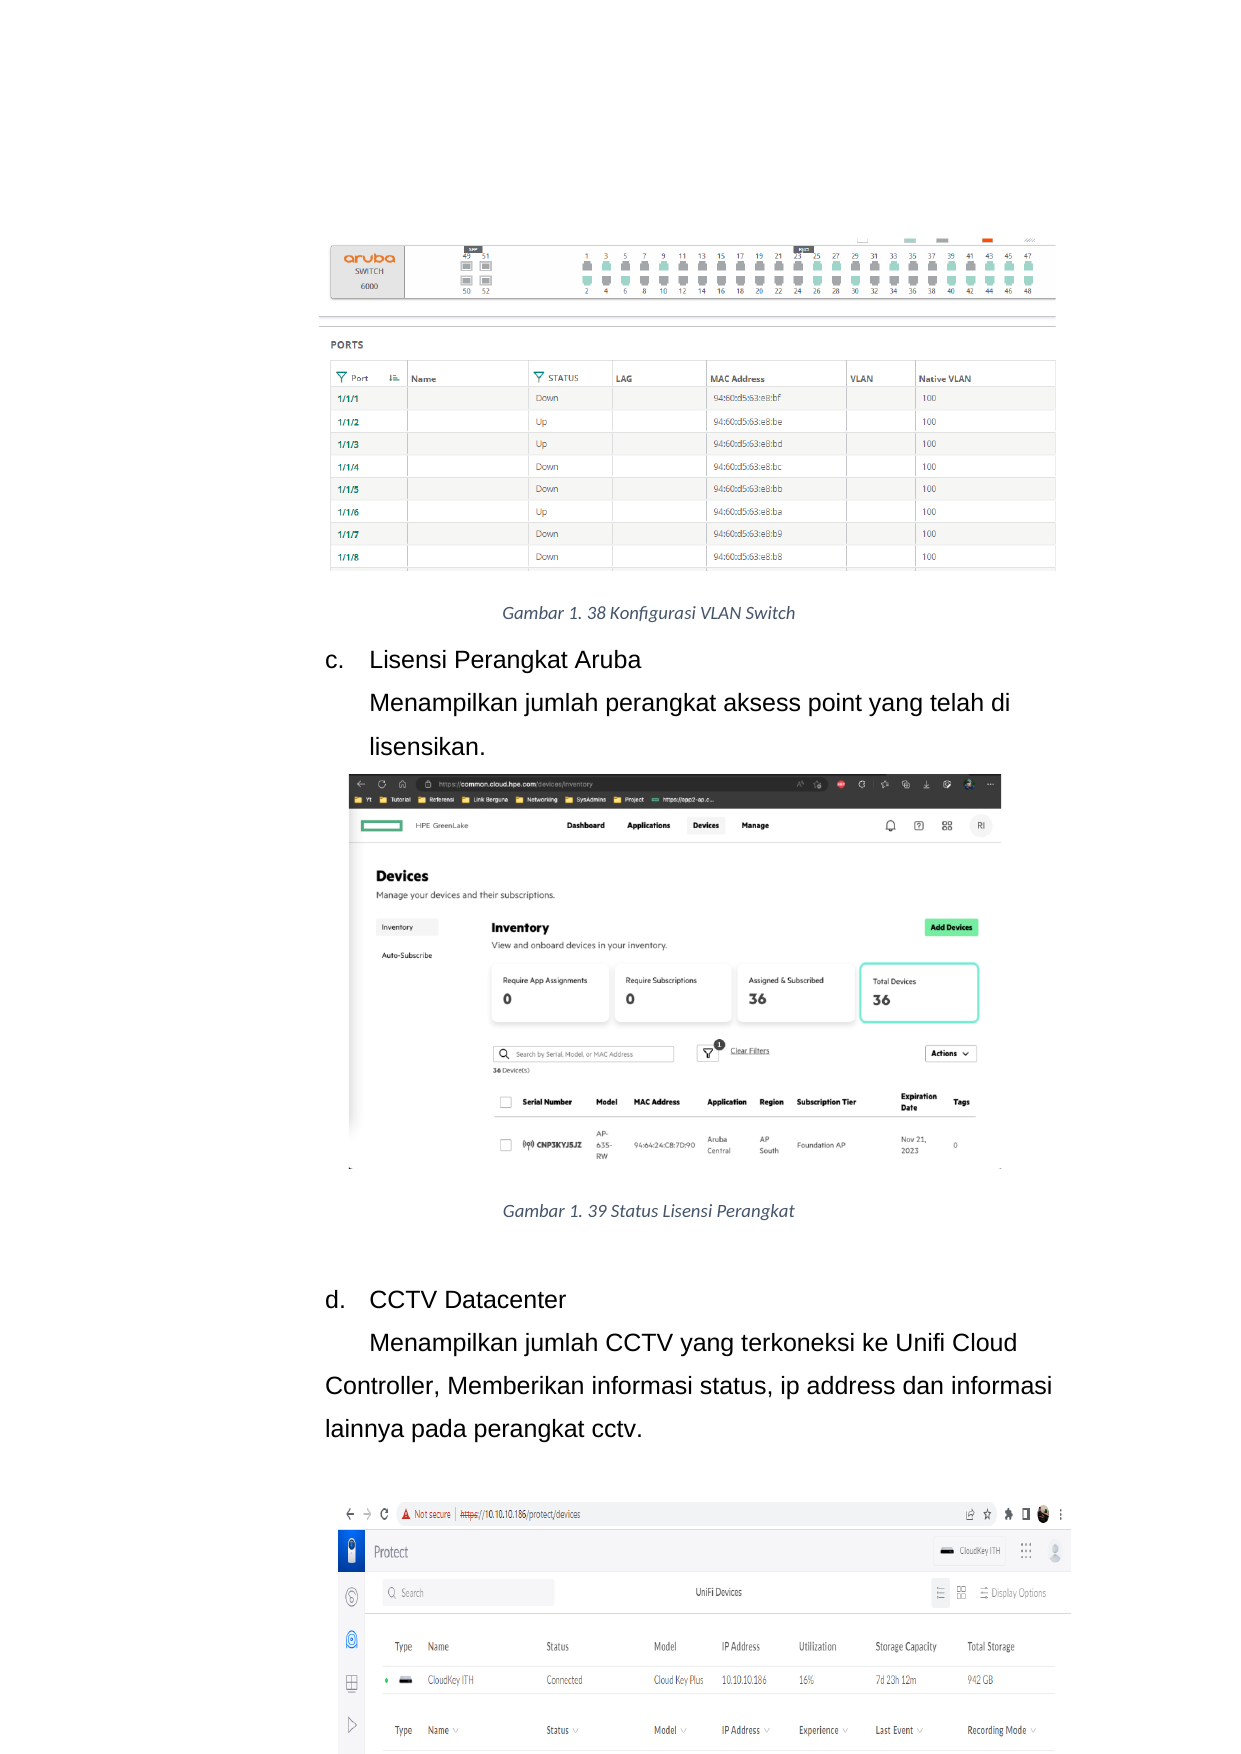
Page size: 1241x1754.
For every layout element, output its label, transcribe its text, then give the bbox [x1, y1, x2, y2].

list Lisensi Perangkat Aruba [325, 645, 1063, 674]
list Menampilkan jumlah CCTV yang terkoneksi ke Unifi Cloud Controller, Memberikan informasi status, ip address dan informasi lainnya pada perangkat cctv. [325, 1328, 1063, 1443]
picture [348, 774, 1002, 1169]
list Menampilkan jumlah perangkat aksess point yang telah di lisensikan. [369, 688, 1063, 760]
picture [318, 236, 1056, 571]
picture [338, 1501, 1072, 1754]
list CCTV Datacenter [325, 1284, 1063, 1313]
